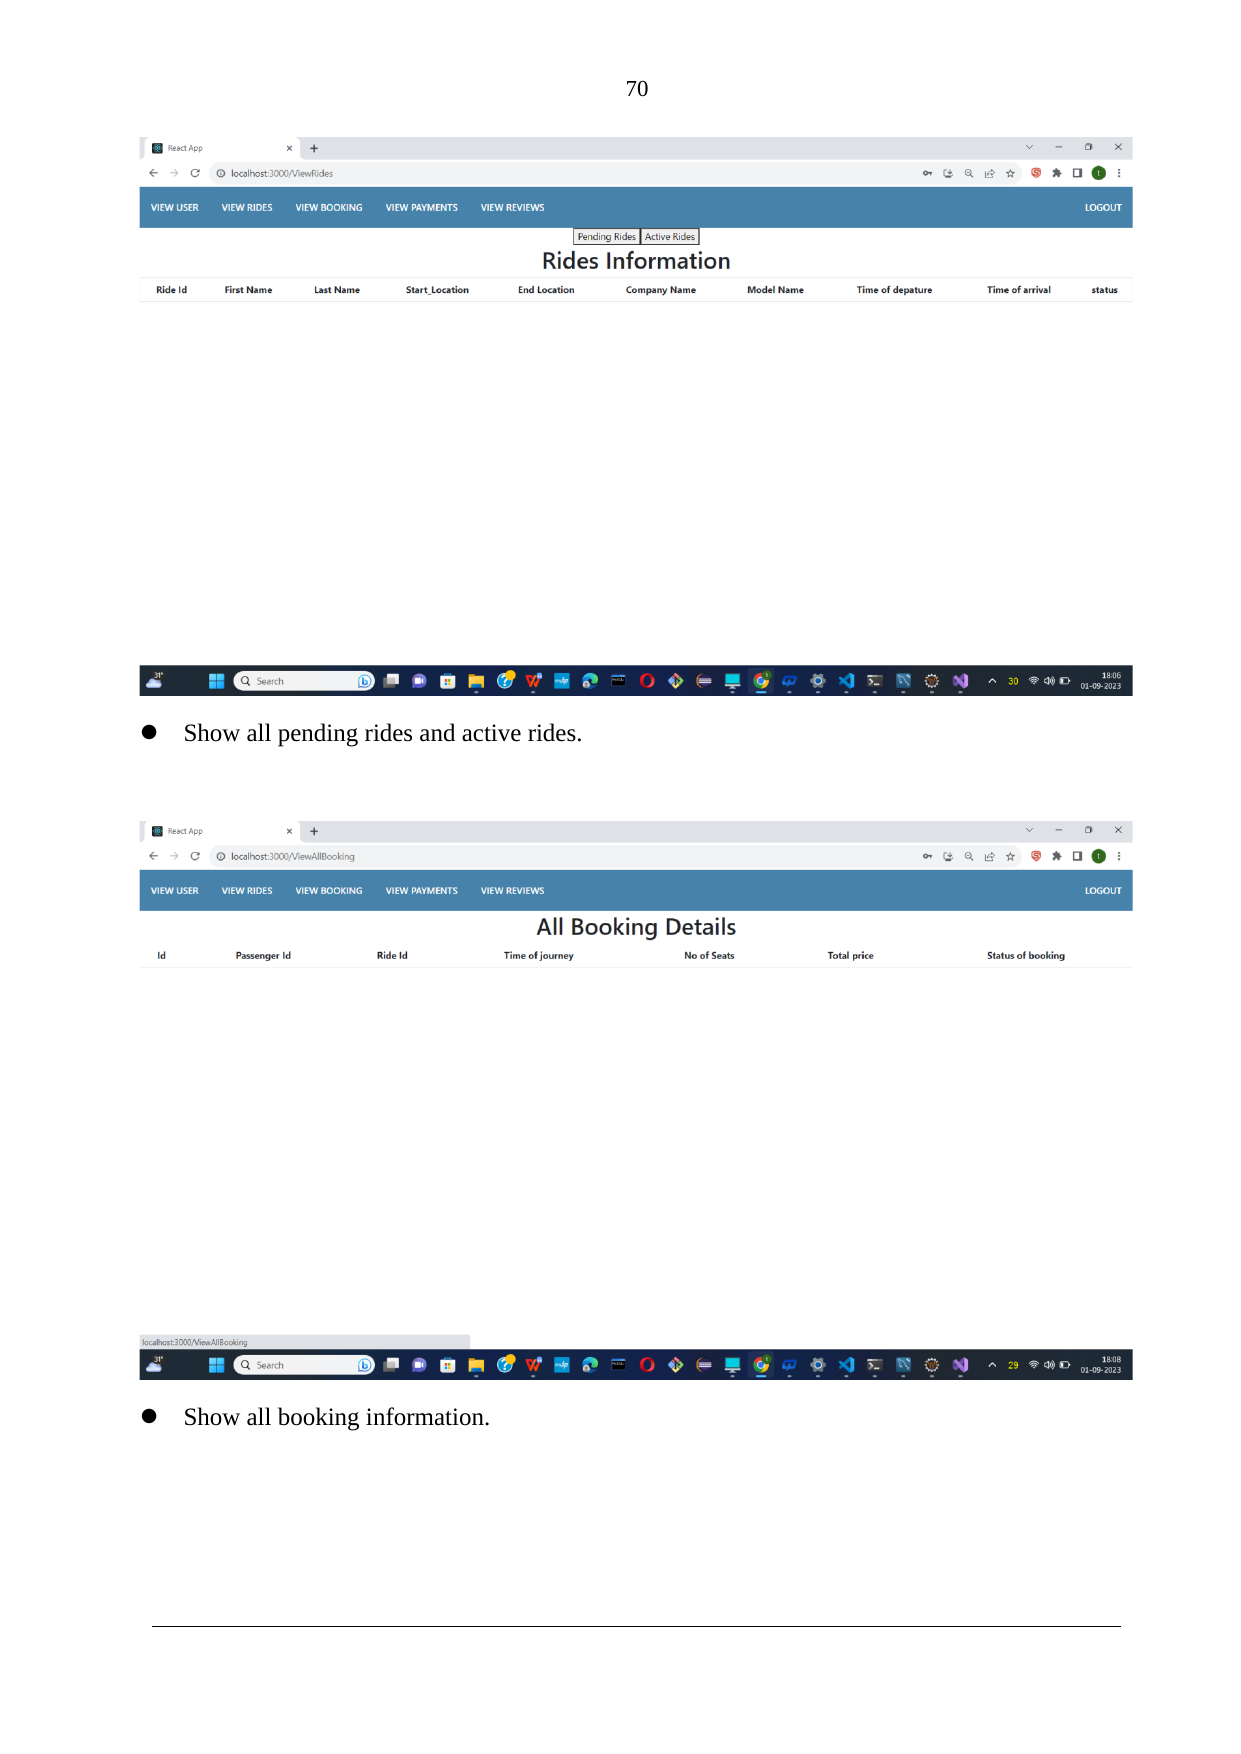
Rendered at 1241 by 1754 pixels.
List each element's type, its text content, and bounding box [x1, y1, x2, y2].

list Show all pending rides and active rides. [139, 718, 1134, 747]
picture [139, 137, 1133, 696]
list Show all booking information. [139, 1402, 1134, 1431]
picture [139, 821, 1133, 1380]
